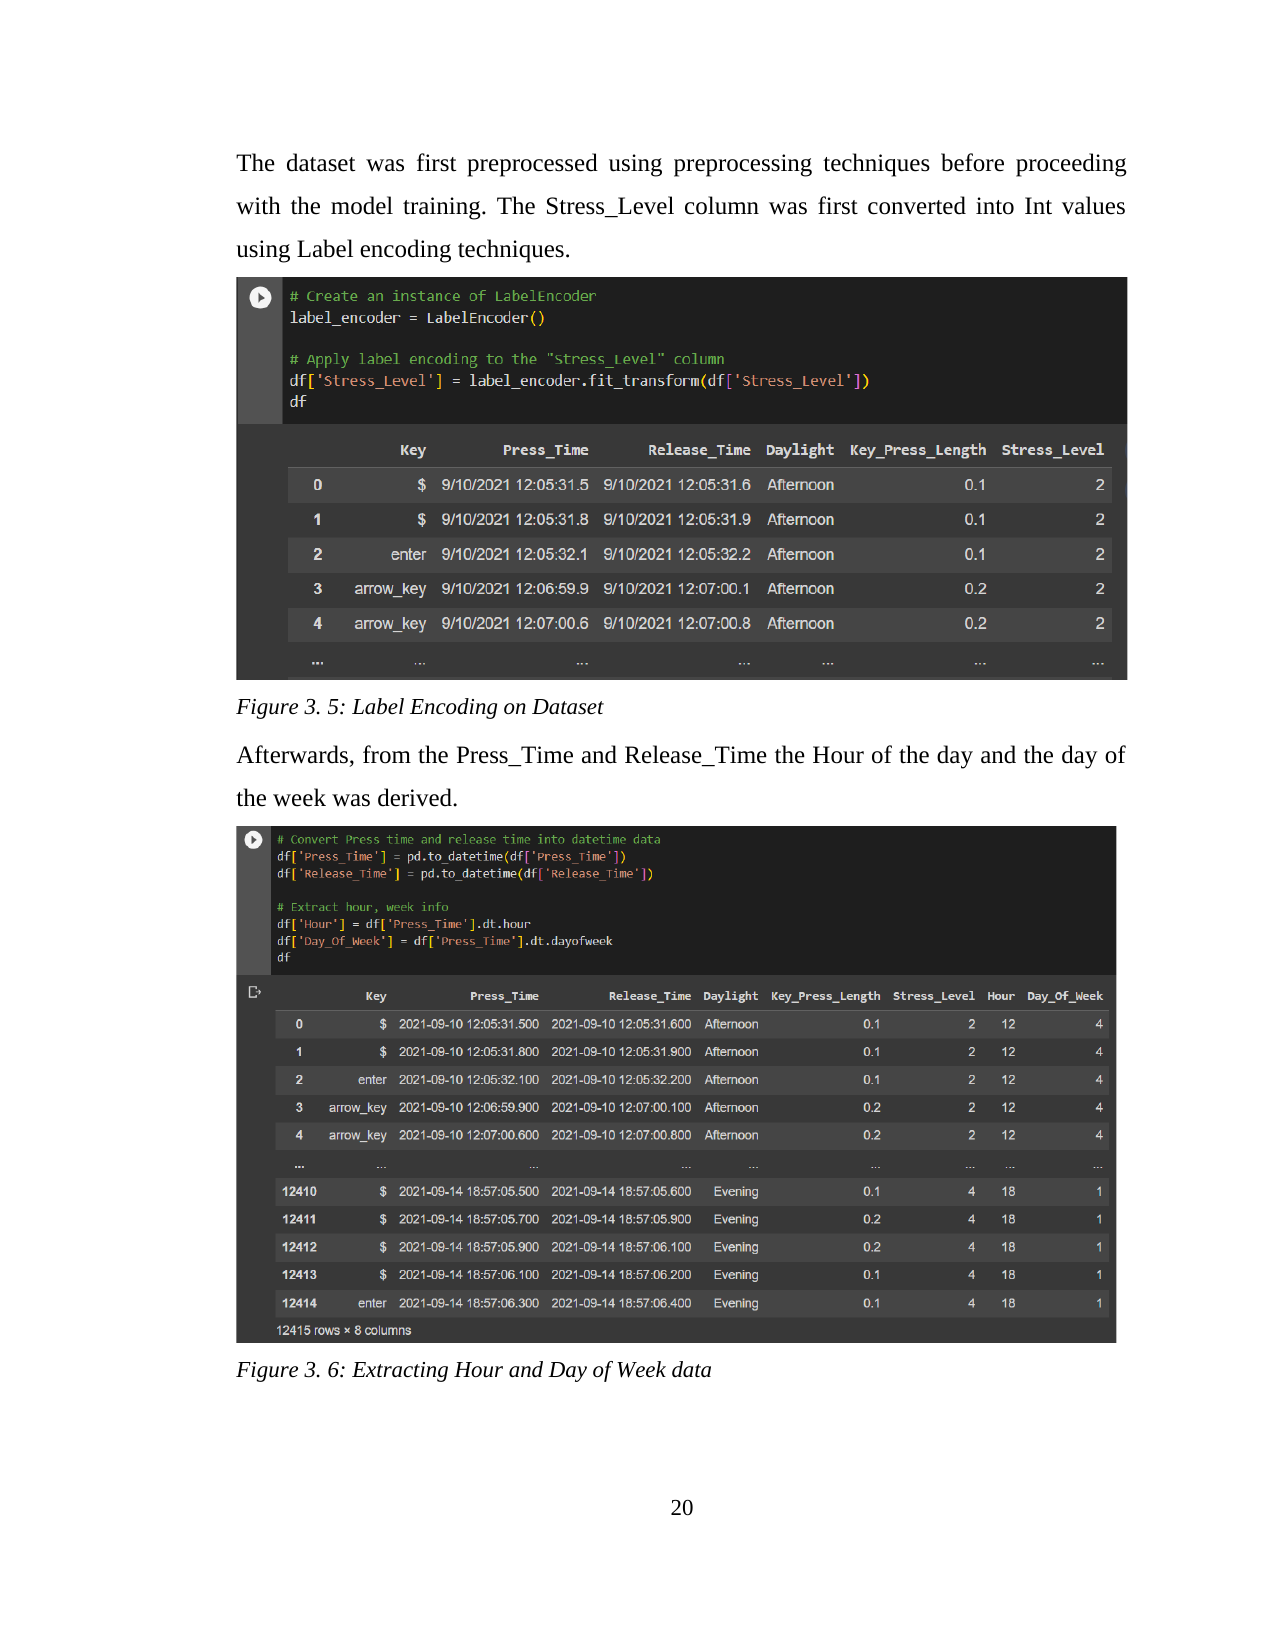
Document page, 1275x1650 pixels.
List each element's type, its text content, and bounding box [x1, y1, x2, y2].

text The dataset was first preprocessed using preprocessing techniques before proceeding with the model training. The Stress_Level column was first converted into Int values using Label encoding techniques. [236, 148, 1127, 263]
text Figure 3. 6: Extracting Hour and Day of Week data [236, 1356, 1127, 1382]
picture [236, 826, 1117, 1343]
picture [236, 277, 1128, 680]
text Figure 3. 5: Label Encoding on Dataset [236, 693, 1127, 719]
text Afterwards, from the Press_Time and Release_Time the Hour of the day and the day of the week was derived. [236, 740, 1127, 812]
